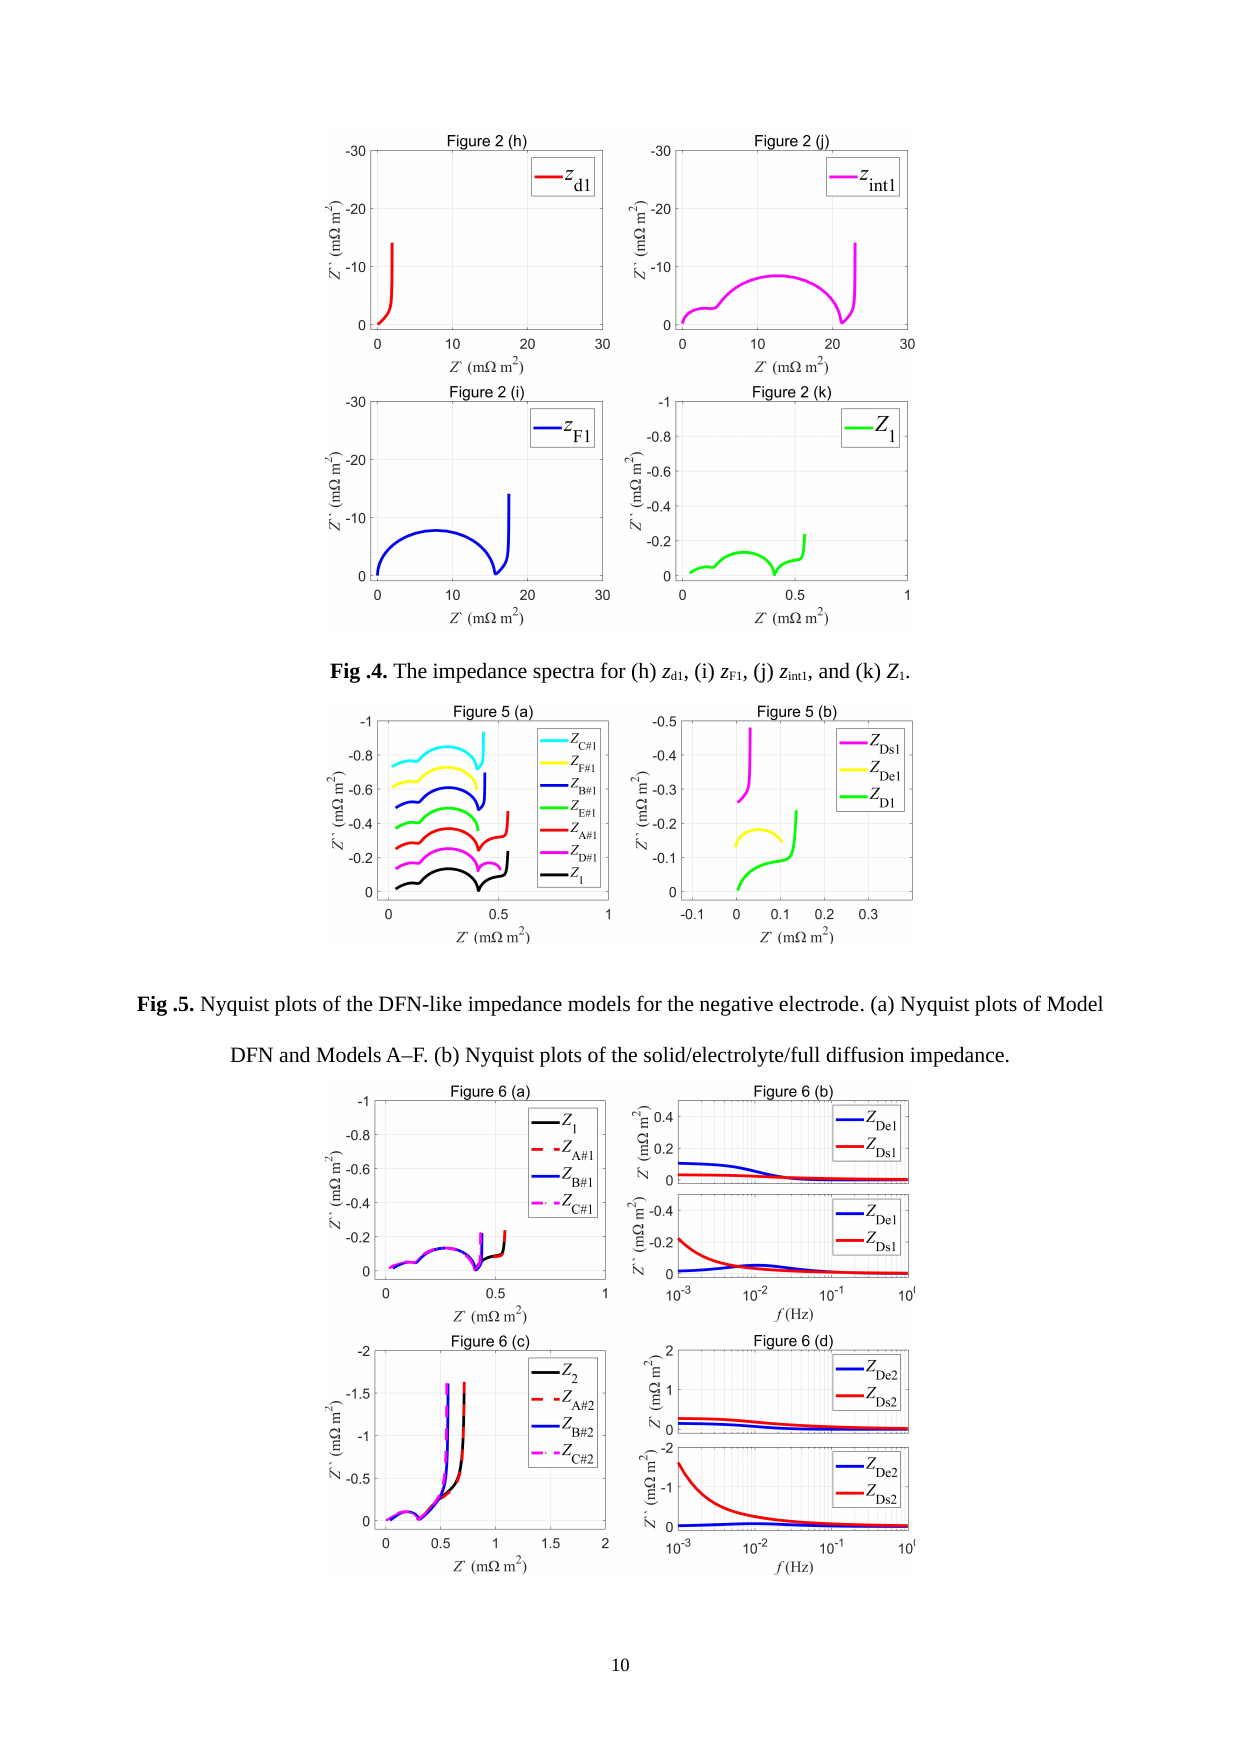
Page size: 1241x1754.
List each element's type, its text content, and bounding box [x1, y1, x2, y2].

picture [325, 700, 916, 944]
text Fig .5. Nyquist plots of the DFN-like impedance models for the negative electrode. (a) Nyquist plots of Model DFN and Models A–F. (b) Nyquist plots of the solid/electrolyte/full diffusion impedance. [118, 986, 1122, 1071]
picture [325, 1083, 916, 1578]
text Fig .4. The impedance spectra for (h) zd1, (i) zF1, (j) zint1, and (k) Z1. [118, 654, 1122, 688]
picture [325, 130, 916, 629]
